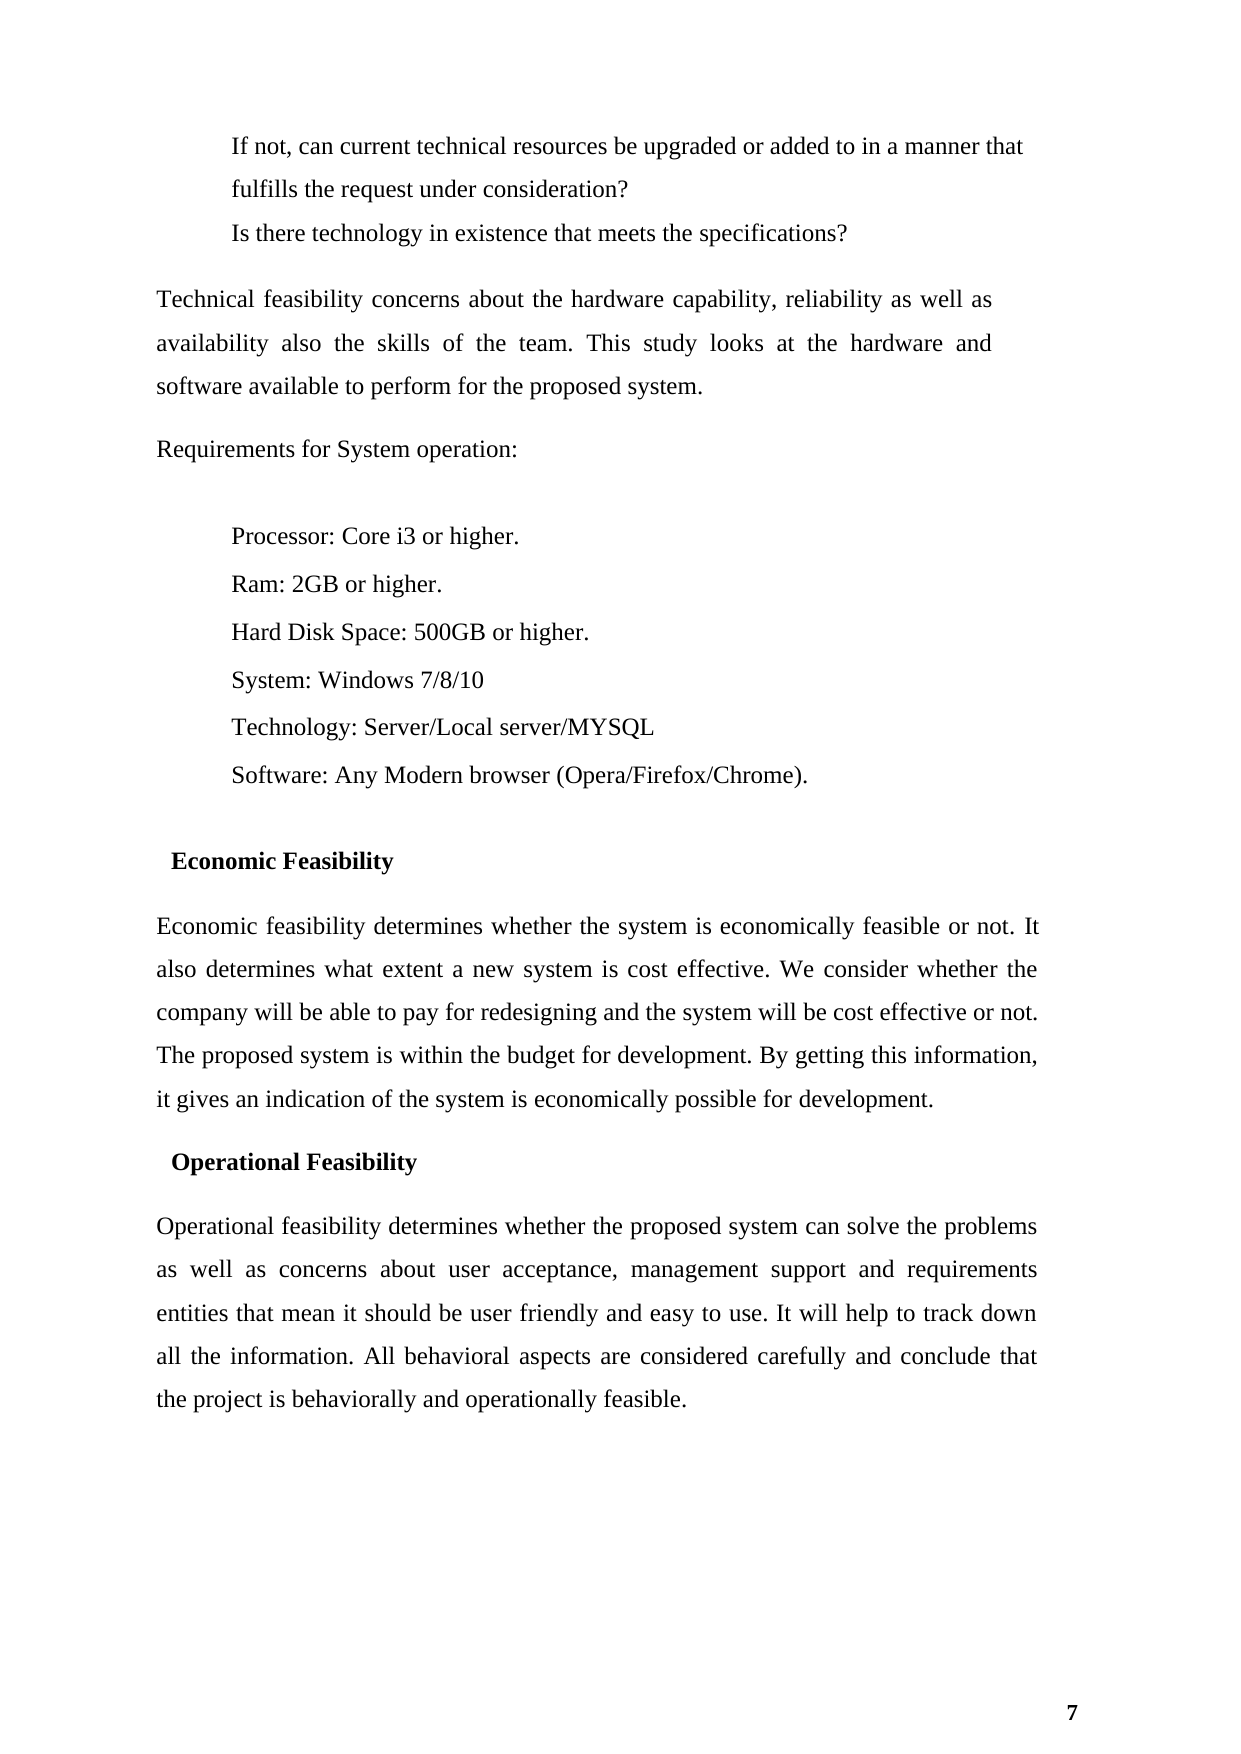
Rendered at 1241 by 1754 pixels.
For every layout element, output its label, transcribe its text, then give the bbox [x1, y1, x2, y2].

list If not, can current technical resources be upgraded or added to in a manner that fulfills the request under consideration? [194, 131, 1038, 203]
list Hard Disk Space: 500GB or higher. [194, 617, 1157, 646]
text Requirements for System operation: [156, 434, 1157, 463]
text Operational feasibility determines whether the proposed system can solve the problems as well as concerns about user acceptance, management support and requirements entities that mean it should be user friendly and easy to use. It will help to track down all the information. All behavioral aspects are considered carefully and conclude that the project is behaviorally and operationally feasible. [156, 1211, 1038, 1413]
list Processor: Core i3 or higher. [194, 521, 1157, 550]
text Technical feasibility concerns about the hardware capability, reliability as well as availability also the skills of the team. This study looks at the hardware and software available to perform for the proposed system. [156, 284, 993, 399]
text Economic feasibility determines whether the system is economically feasible or not. It also determines what extent a new system is cost effective. We consider whether the company will be able to pay for redesigning and the system will be cost effective or not. The proposed system is within the budget for development. By getting this information, it gives an indication of the system is economically possible for development. [156, 911, 1039, 1112]
subtitle Operational Feasibility [137, 1147, 1157, 1176]
list Ram: 2GB or higher. [194, 569, 1157, 598]
list Software: Any Modern browser (Opera/Firefox/Chrome). [194, 760, 1157, 789]
list Technology: Server/Local server/MYSQL [194, 712, 1157, 741]
subtitle Economic Feasibility [137, 846, 1157, 875]
list System: Windows 7/8/10 [194, 665, 1157, 693]
list Is there technology in existence that meets the specifications? [194, 218, 1157, 246]
